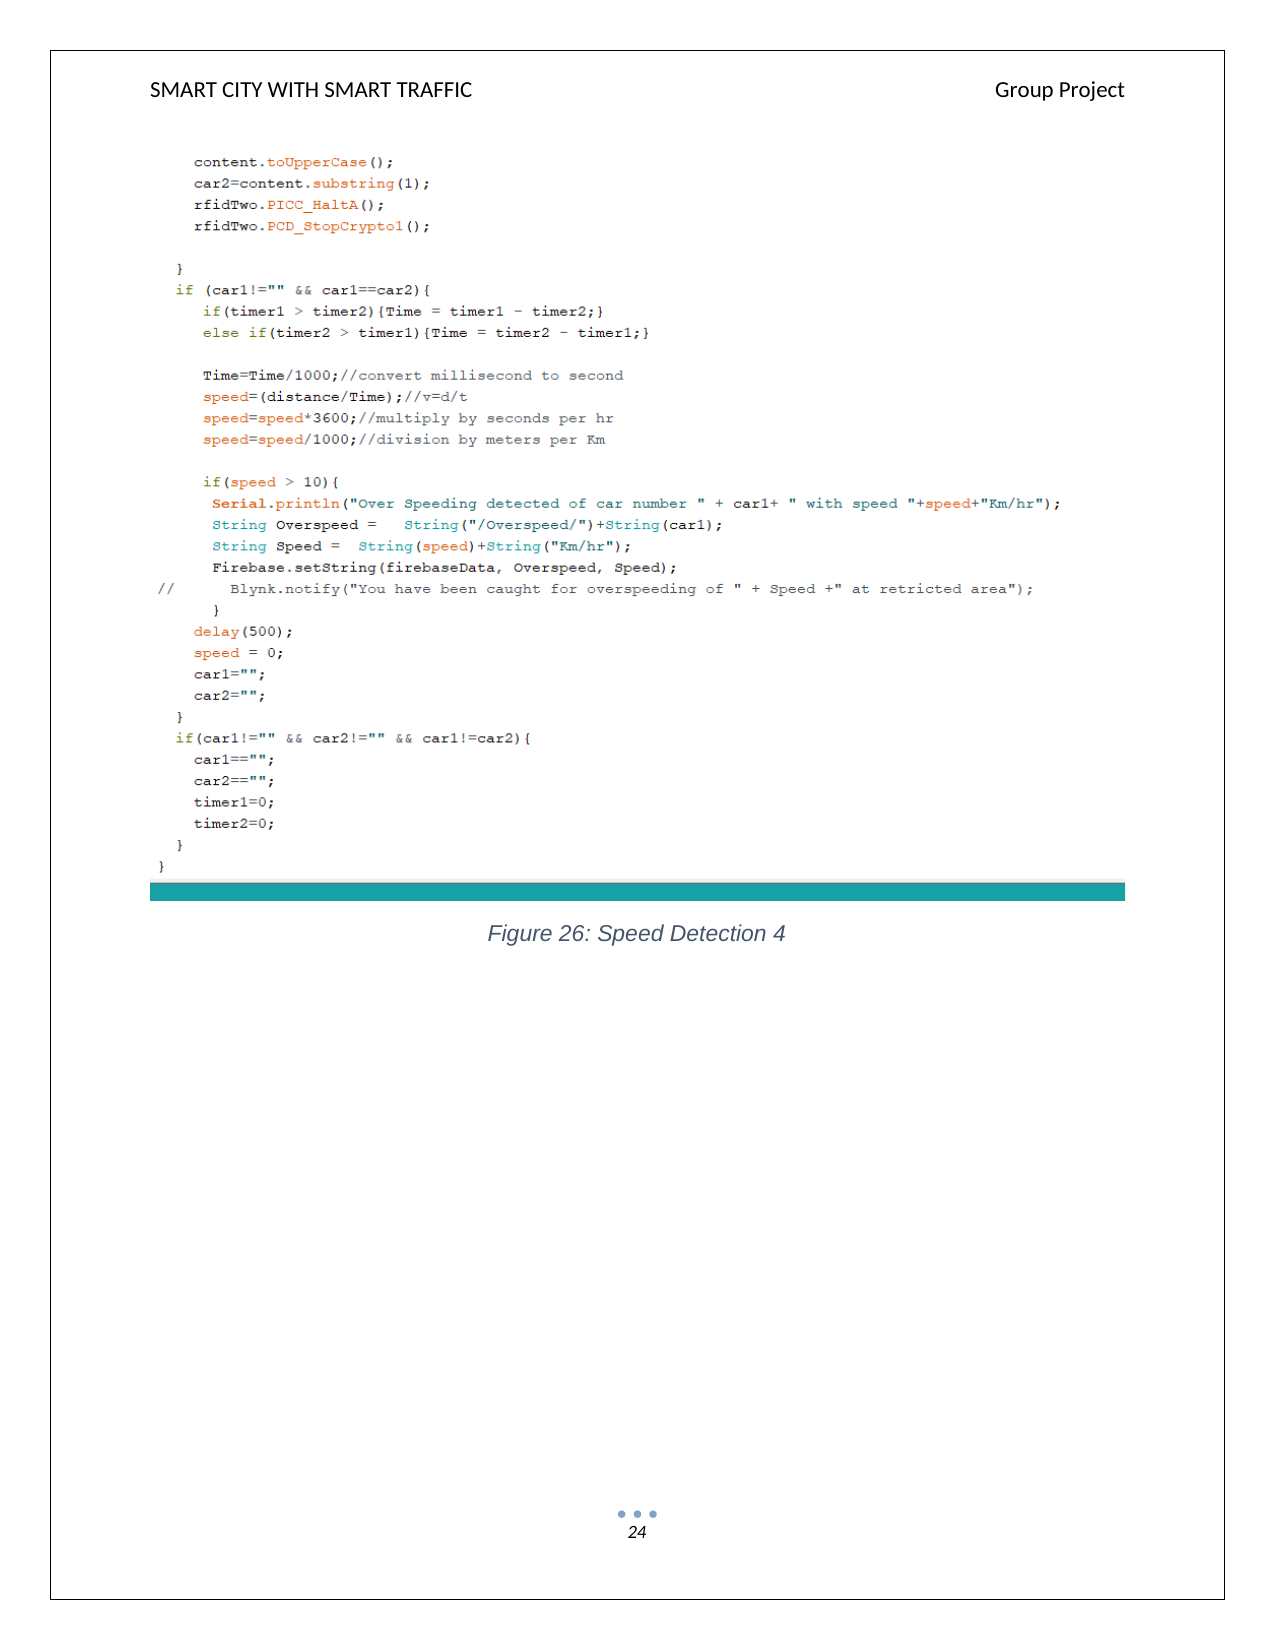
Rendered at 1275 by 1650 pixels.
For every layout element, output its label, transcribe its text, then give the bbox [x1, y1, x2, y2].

text Figure 26: Speed Detection 4 [150, 919, 1125, 946]
picture [150, 150, 1125, 901]
